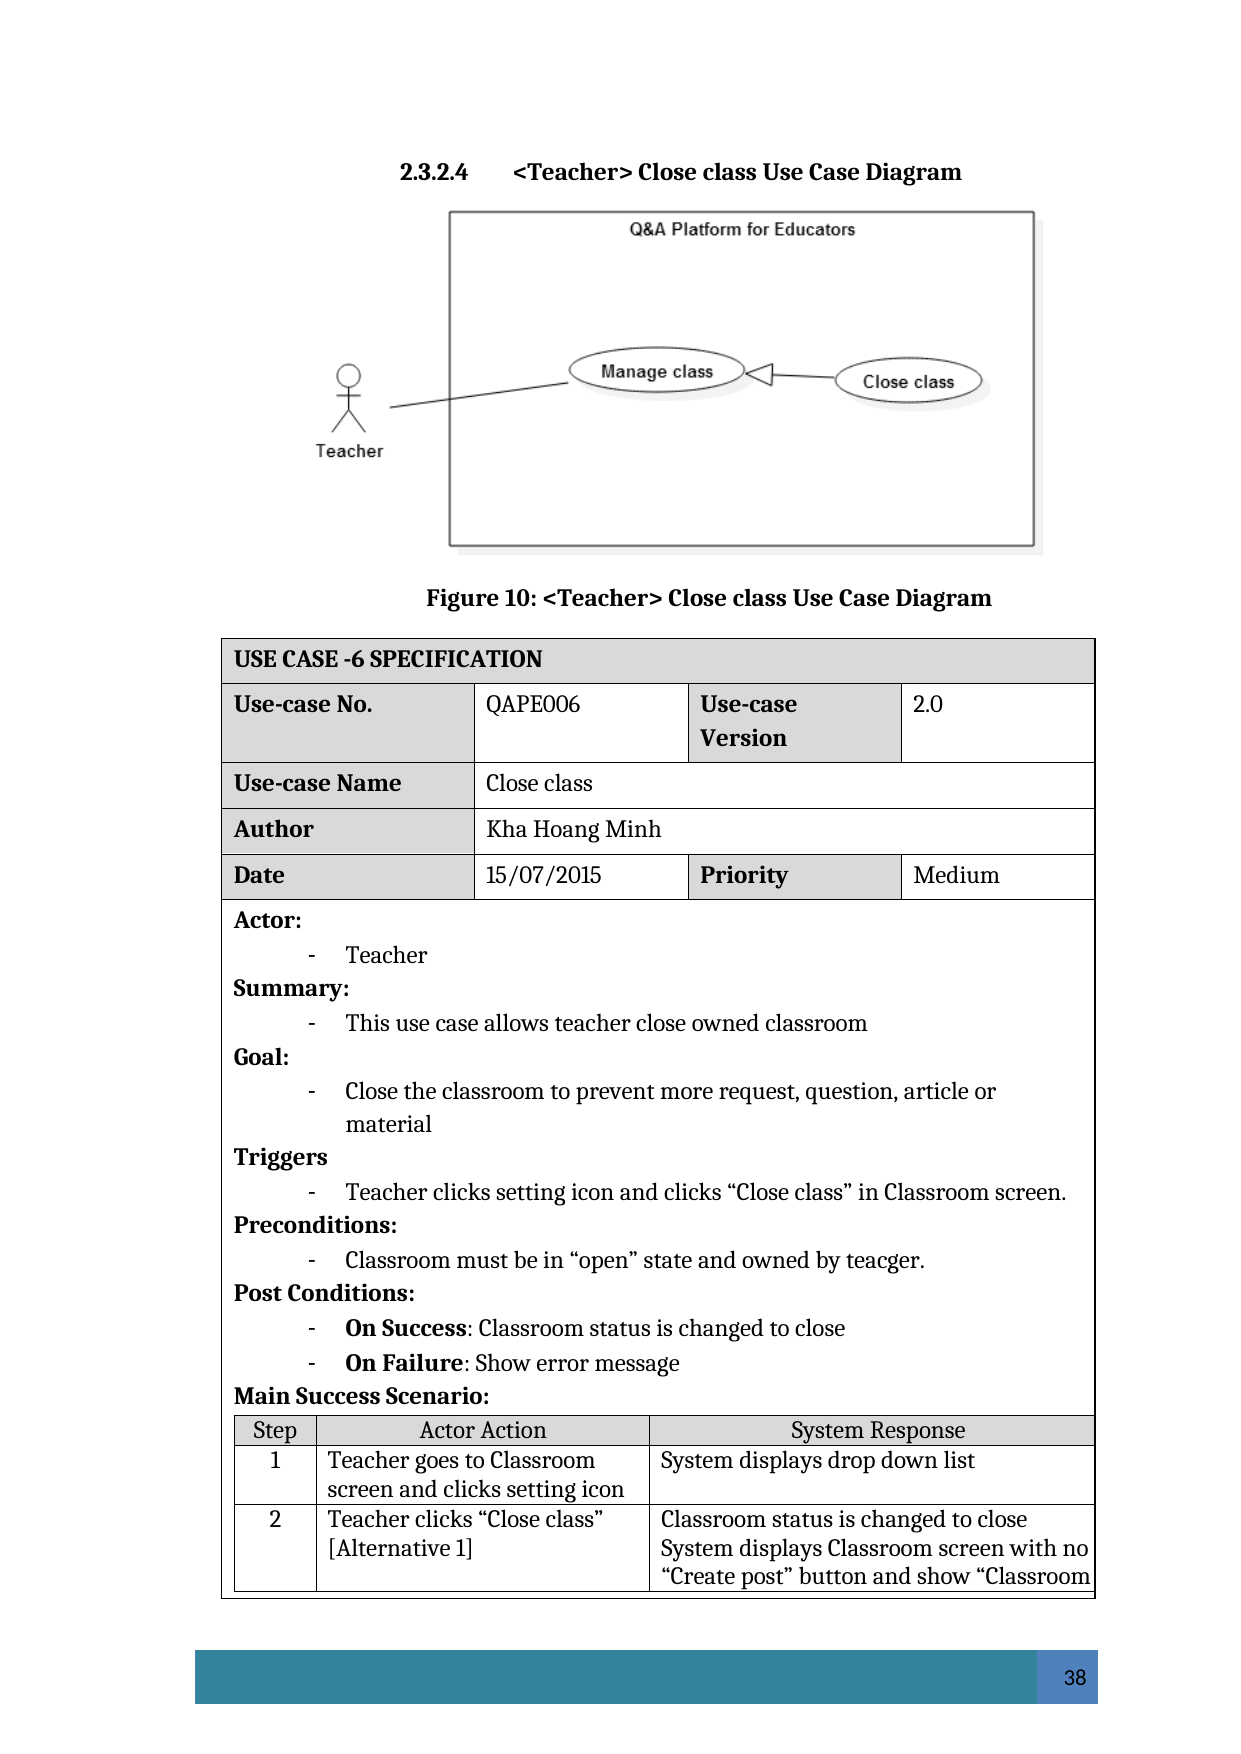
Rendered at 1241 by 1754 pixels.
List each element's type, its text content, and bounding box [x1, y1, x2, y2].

table_cell Priority [689, 855, 901, 899]
table_cell Medium [902, 855, 1094, 899]
picture [296, 199, 1047, 559]
table_cell Use-case Name [222, 763, 474, 808]
table_cell Use-case No. [222, 684, 474, 762]
table_cell 15/07/2015 [475, 855, 688, 899]
table_cell Kha Hoang Minh [475, 809, 1094, 853]
table_cell Author [222, 809, 474, 853]
table_header USE CASE -6 SPECIFICATION [222, 639, 1094, 683]
subtitle <Teacher> Close class Use Case Diagram [400, 158, 1122, 187]
table_cell Use-case Version [689, 684, 901, 762]
table_cell Date [222, 855, 474, 899]
table_cell Close class [475, 763, 1094, 808]
table_cell QAPE006 [475, 684, 688, 762]
table_cell 2.0 [902, 684, 1094, 762]
text Figure 10: <Teacher> Close class Use Case Diagram [222, 584, 1122, 612]
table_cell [222, 900, 1094, 1598]
